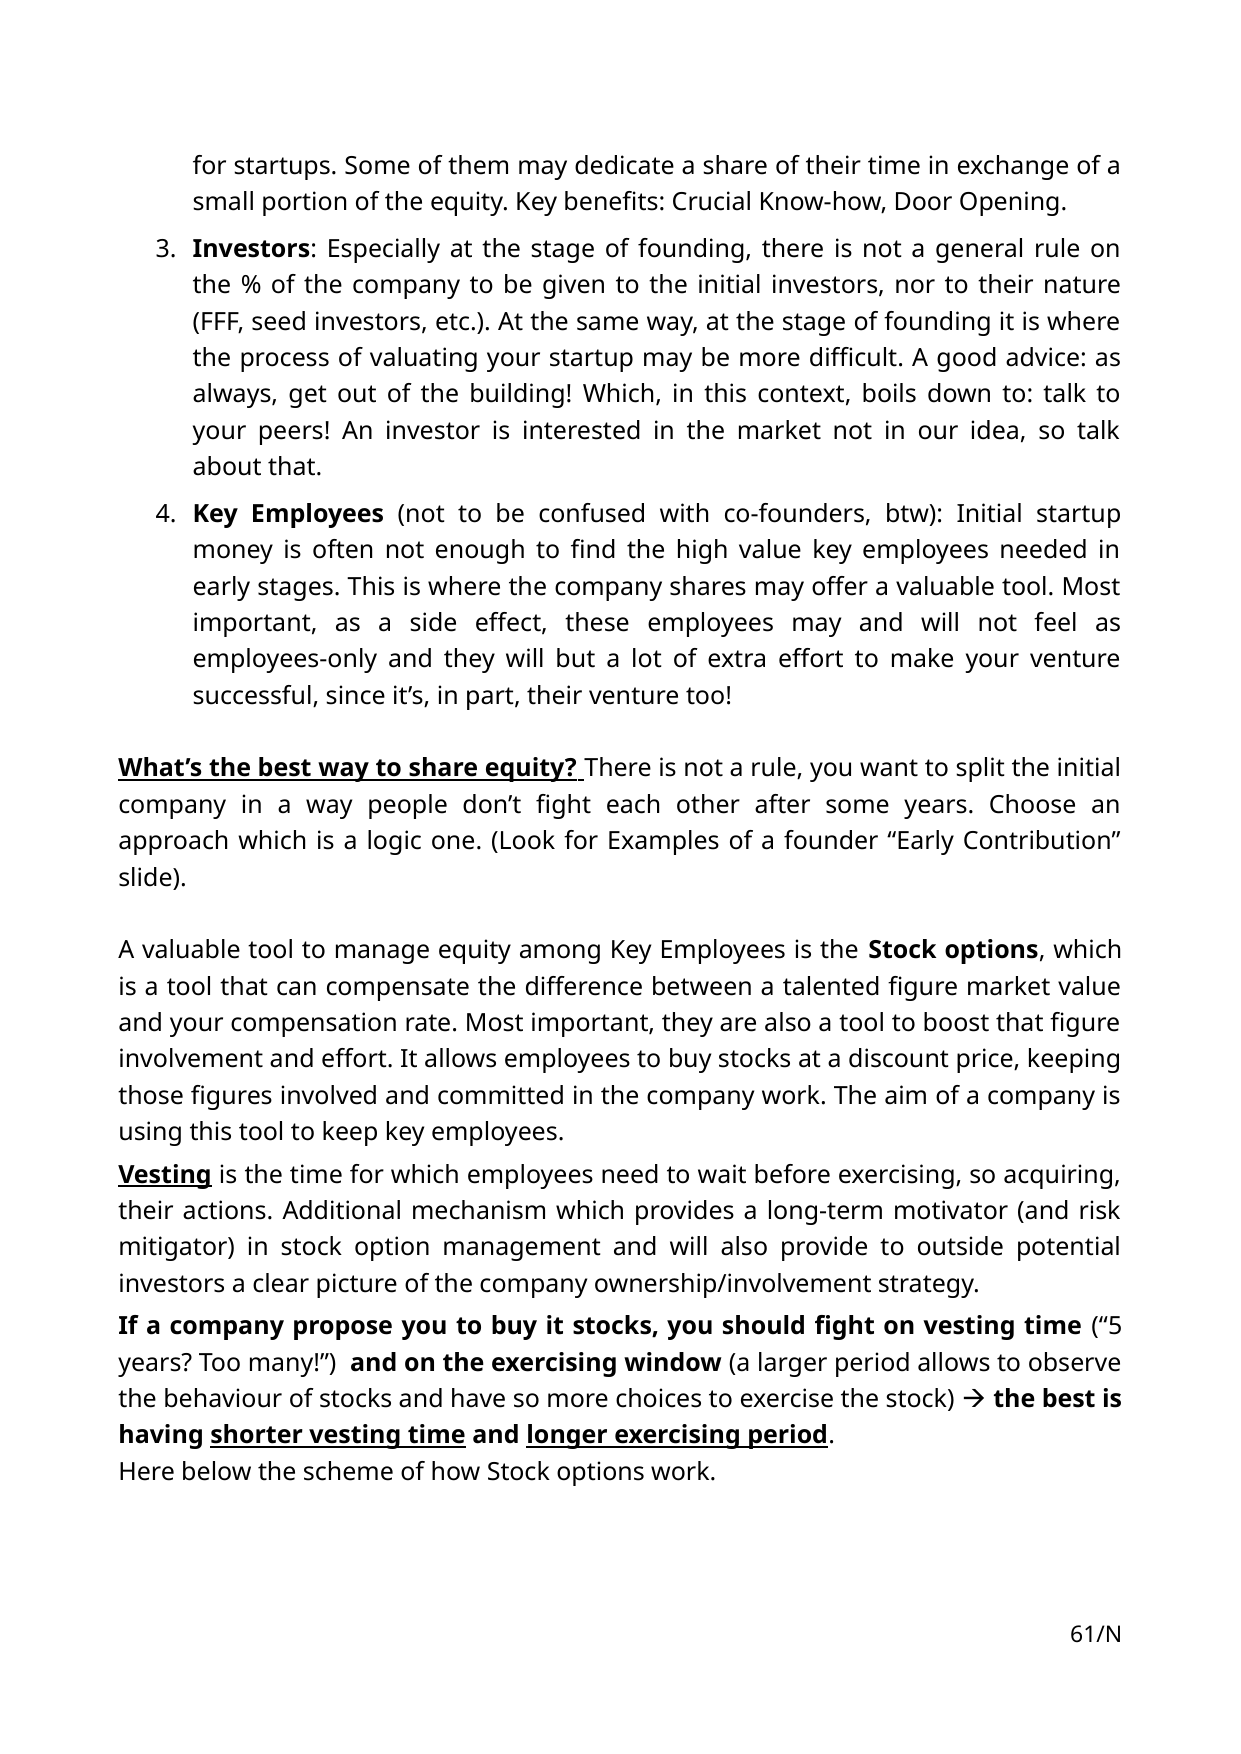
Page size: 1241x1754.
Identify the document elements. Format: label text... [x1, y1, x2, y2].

list Investors: Especially at the stage of founding, there is not a general rule on the % of the company to be given to the initial investors, nor to their nature (FFF, seed investors, etc.). At the same way, at the stage of founding it is where the process of valuating your startup may be more difficult. A good advice: as always, get out of the building! Which, in this context, boils down to: talk to your peers! An investor is interested in the market not in our idea, so talk about that. [155, 231, 1122, 483]
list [155, 148, 1122, 218]
text What’s the best way to share equity? There is not a rule, you want to split the initial company in a way people don’t fight each other after some years. Choose an approach which is a logic one. (Look for Examples of a founder “Early Contribution” slide). [118, 750, 1122, 893]
text A valuable tool to manage equity among Key Employees is the Stock options, which is a tool that can compensate the difference between a talented figure market value and your compensation rate. Most important, they are also a tool to boost that figure involvement and effort. It allows employees to buy stocks at a discount price, keeping those figures involved and committed in the company work. The aim of a company is using this tool to keep key employees. [118, 932, 1122, 1148]
text If a company propose you to buy it stocks, you should fight on vesting time (“5 years? Too many!”) and on the exercising window (a larger period allows to observe the behaviour of stocks and have so more choices to exercise the stock) the best is having shorter vesting time and longer exercising period. [118, 1308, 1122, 1451]
list Key Employees (not to be confused with co-founders, btw): Initial startup money is often not enough to find the high value key employees needed in early stages. This is where the company shares may offer a valuable tool. Most important, as a side effect, these employees may and will not feel as employees-only and they will but a lot of extra effort to make your venture successful, since it’s, in part, their venture too! [155, 496, 1122, 711]
text Vesting is the time for which employees need to wait before exercising, so acquiring, their actions. Additional mechanism which provides a long-term motivator (and risk mitigator) in stock option management and will also provide to outside potential investors a clear picture of the company ownership/involvement strategy. [118, 1156, 1122, 1299]
text Here below the scheme of how Stock options work. [118, 1453, 1122, 1487]
